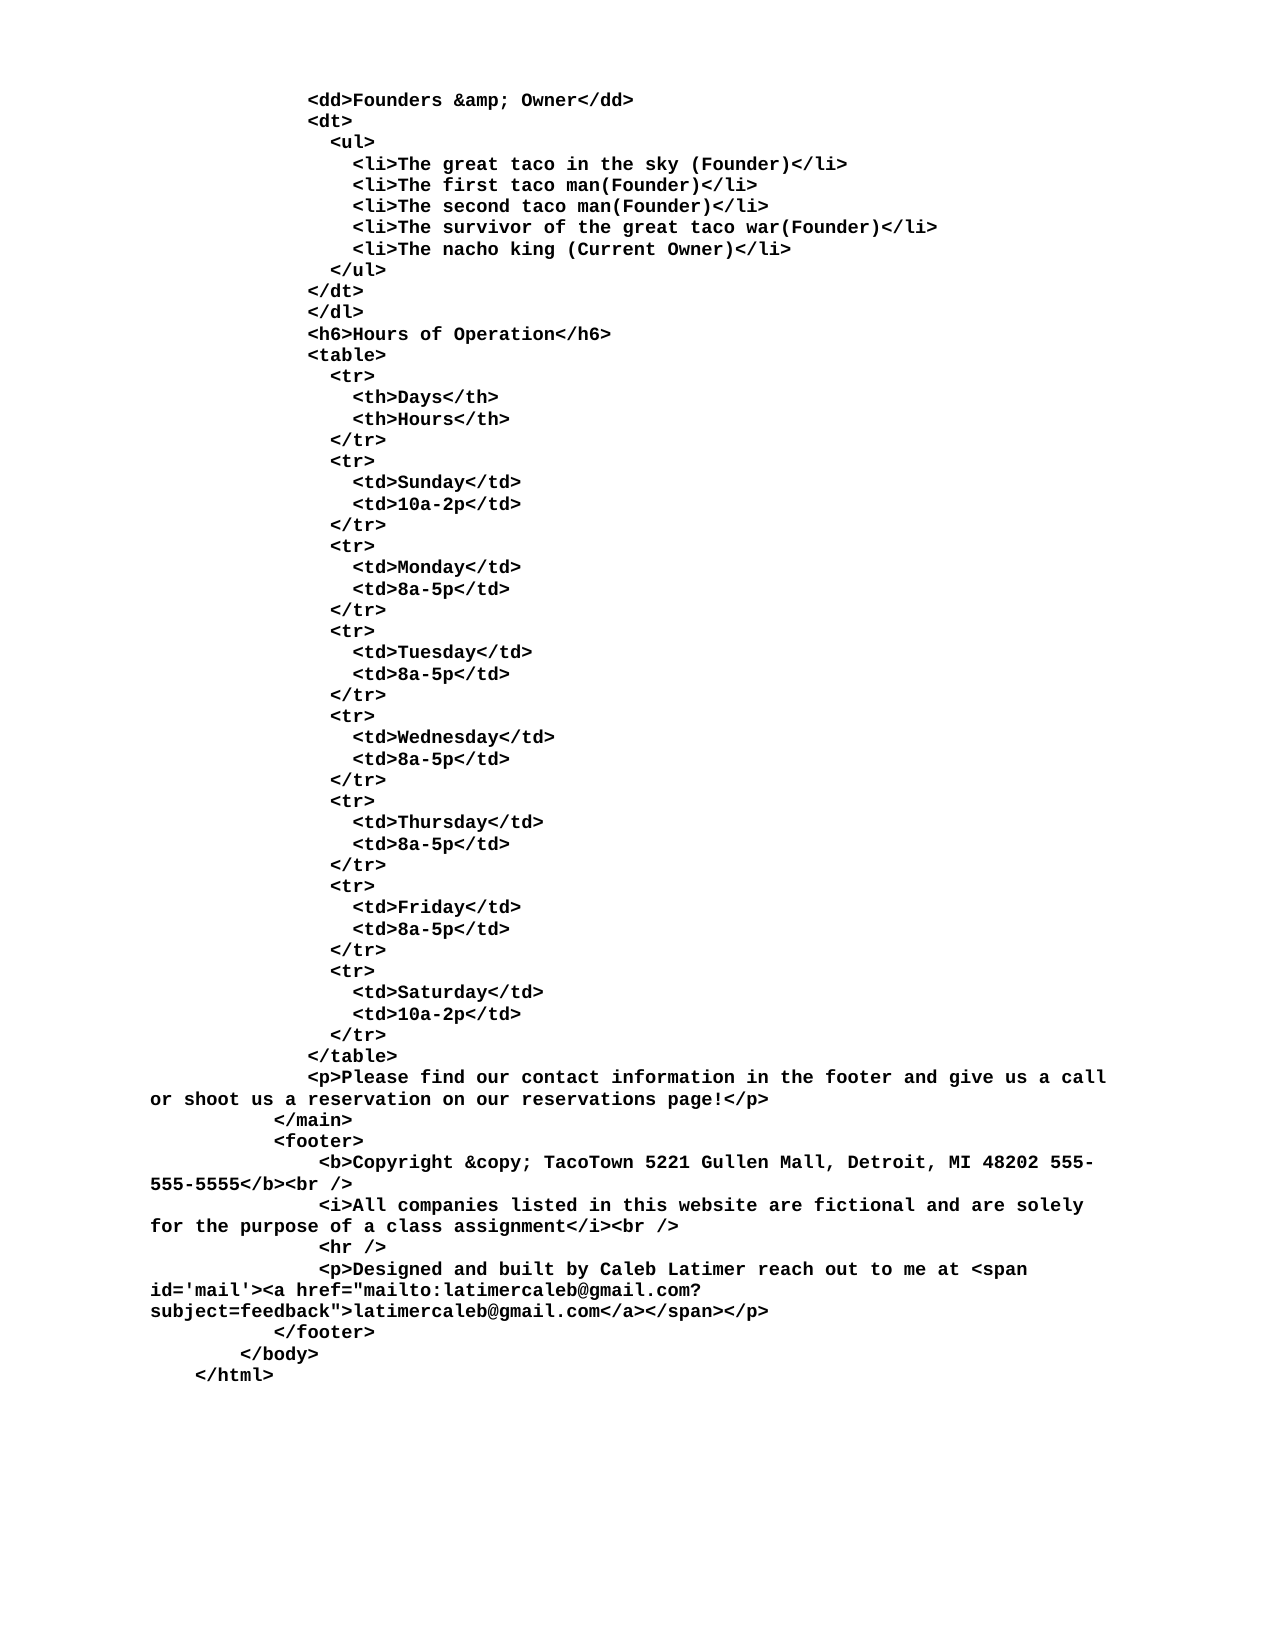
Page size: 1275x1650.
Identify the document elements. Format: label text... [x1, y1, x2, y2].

text <td>10a-2p</td> [150, 1004, 1125, 1026]
text <td>8a-5p</td> [150, 834, 1125, 856]
text </html> [150, 1366, 1125, 1387]
text <td>Saturday</td> [150, 983, 1125, 1004]
text </dl> [150, 303, 1125, 324]
text <i>All companies listed in this website are fictional and are solely for the purpose of a class assignment</i><br /> [150, 1196, 1125, 1238]
text <p>Designed and built by Caleb Latimer reach out to me at <span id='mail'><a href="mailto:latimercaleb@gmail.com?subject=feedback">latimercaleb@gmail.com</a></span></p> [150, 1259, 1125, 1323]
text <dt> [150, 112, 1125, 133]
text <li>The great taco in the sky (Founder)</li> [150, 154, 1125, 176]
text <td>Thursday</td> [150, 813, 1125, 834]
text </table> [150, 1047, 1125, 1068]
text </tr> [150, 601, 1125, 622]
text <b>Copyright &copy; TacoTown 5221 Gullen Mall, Detroit, MI 48202 555-555-5555</b><br /> [150, 1153, 1125, 1196]
text </body> [150, 1344, 1125, 1366]
text <li>The first taco man(Founder)</li> [150, 176, 1125, 197]
text <td>Sunday</td> [150, 473, 1125, 494]
text <td>Tuesday</td> [150, 643, 1125, 664]
text </main> [150, 1111, 1125, 1132]
text <footer> [150, 1132, 1125, 1153]
text <h6>Hours of Operation</h6> [150, 324, 1125, 346]
text </ul> [150, 261, 1125, 282]
text <td>8a-5p</td> [150, 749, 1125, 771]
text <dd>Founders &amp; Owner</dd> [150, 91, 1125, 112]
text </tr> [150, 941, 1125, 962]
text <ul> [150, 133, 1125, 154]
text <td>Wednesday</td> [150, 728, 1125, 749]
text <li>The second taco man(Founder)</li> [150, 197, 1125, 218]
text <tr> [150, 962, 1125, 983]
text <tr> [150, 707, 1125, 728]
text <li>The survivor of the great taco war(Founder)</li> [150, 218, 1125, 239]
text </dt> [150, 282, 1125, 303]
text <li>The nacho king (Current Owner)</li> [150, 239, 1125, 261]
text <th>Days</th> [150, 388, 1125, 409]
text <tr> [150, 792, 1125, 813]
text <td>8a-5p</td> [150, 919, 1125, 941]
text <p>Please find our contact information in the footer and give us a call or shoot us a reservation on our reservations page!</p> [150, 1068, 1125, 1111]
text <th>Hours</th> [150, 409, 1125, 431]
text </tr> [150, 1026, 1125, 1047]
text <table> [150, 346, 1125, 367]
text <tr> [150, 452, 1125, 473]
text <td>8a-5p</td> [150, 664, 1125, 686]
text <tr> [150, 877, 1125, 898]
text </tr> [150, 686, 1125, 707]
text </tr> [150, 431, 1125, 452]
text <tr> [150, 367, 1125, 388]
text <hr /> [150, 1238, 1125, 1259]
text </tr> [150, 856, 1125, 877]
text </footer> [150, 1323, 1125, 1344]
text <tr> [150, 622, 1125, 643]
text <td>Friday</td> [150, 898, 1125, 919]
text <td>10a-2p</td> [150, 494, 1125, 516]
text </tr> [150, 771, 1125, 792]
text </tr> [150, 516, 1125, 537]
text <tr> [150, 537, 1125, 558]
text <td>Monday</td> [150, 558, 1125, 579]
text <td>8a-5p</td> [150, 579, 1125, 601]
